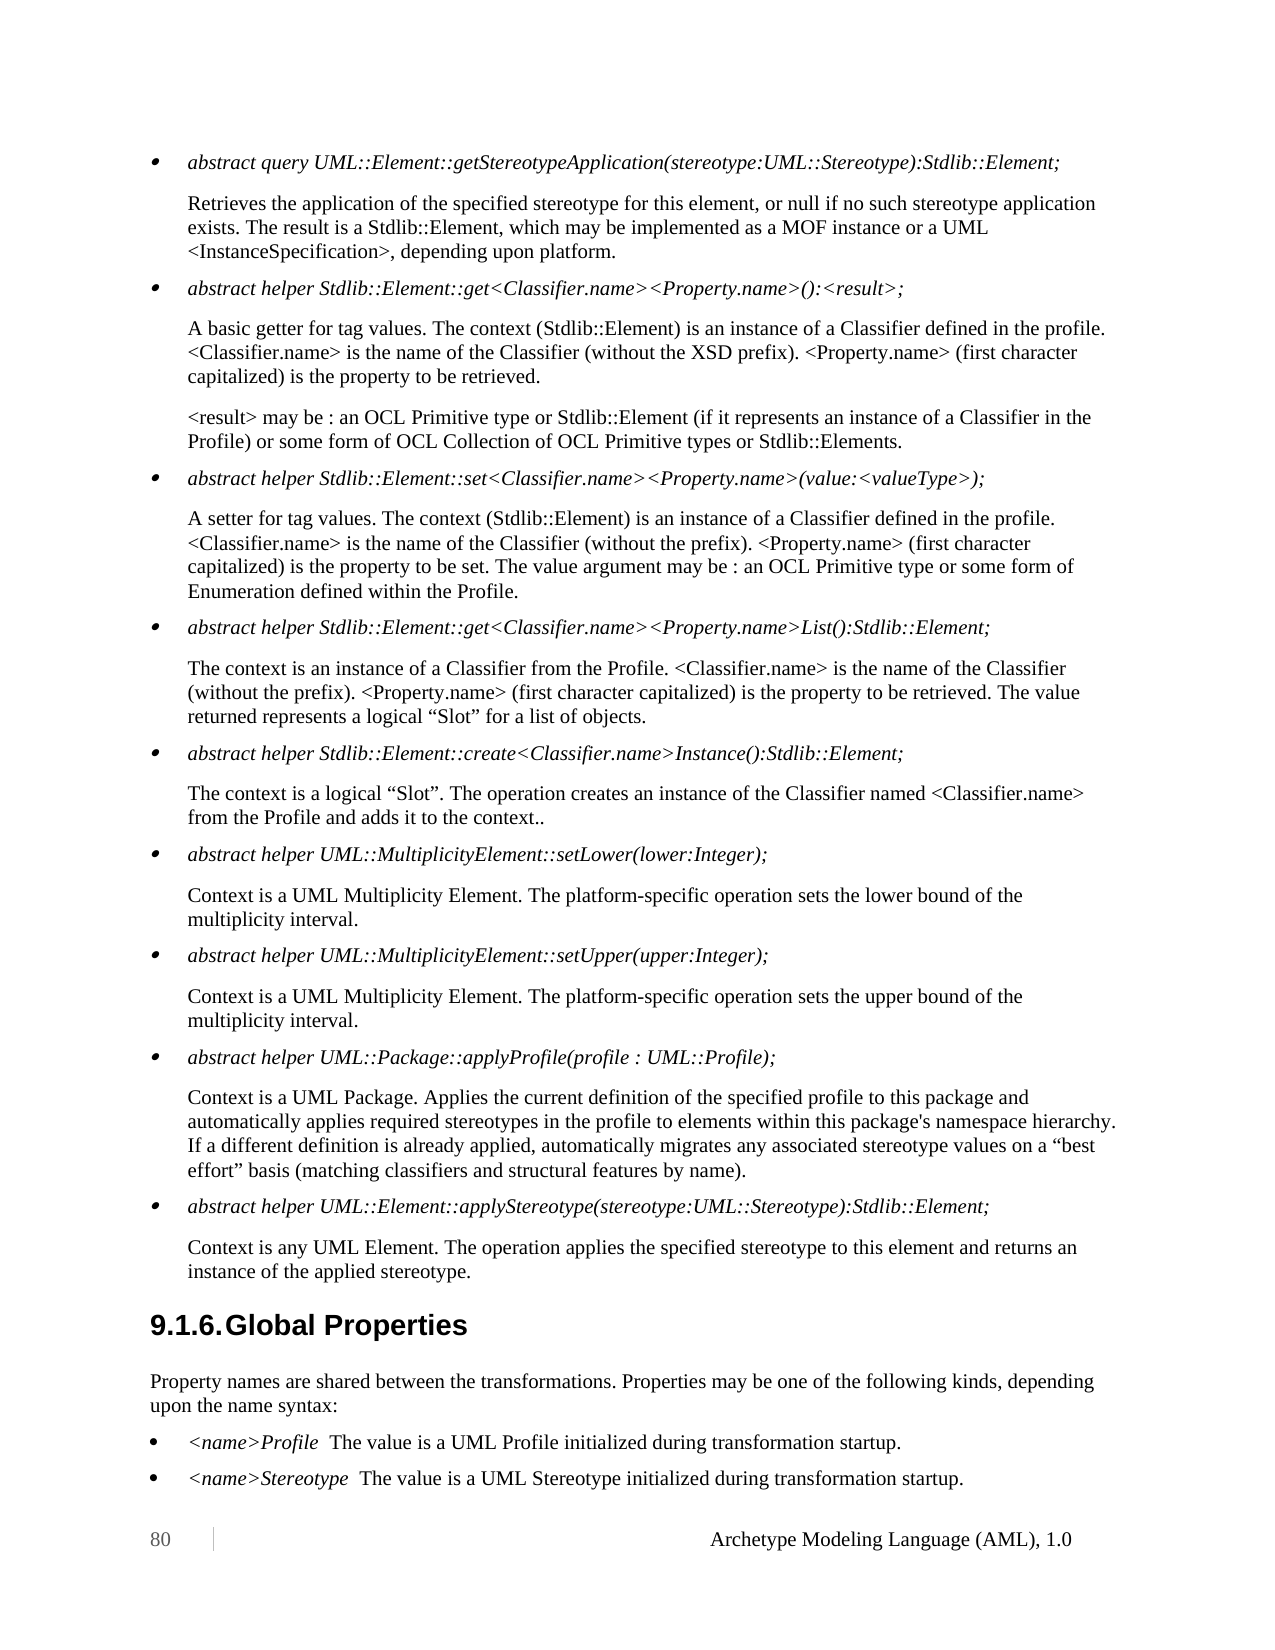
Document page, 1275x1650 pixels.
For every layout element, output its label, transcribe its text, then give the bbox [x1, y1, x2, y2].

text Context is any UML Element. The operation applies the specified stereotype to this element and returns an instance of the applied stereotype. [187, 1235, 1125, 1283]
text <name>Profile The value is a UML Profile initialized during transformation startup. [150, 1429, 1125, 1454]
text abstract query UML::Element::getStereotypeApplication(stereotype:UML::Stereotype):Stdlib::Element; [150, 150, 1125, 174]
text abstract helper Stdlib::Element::get<Classifier.name><Property.name>List():Stdlib::Element; [150, 615, 1125, 639]
text abstract helper UML::MultiplicityElement::setUpper(upper:Integer); [150, 943, 1125, 967]
text abstract helper Stdlib::Element::set<Classifier.name><Property.name>(value:<valueType>); [150, 466, 1125, 490]
text The context is a logical “Slot”. The operation creates an instance of the Classifier named <Classifier.name> from the Profile and adds it to the context.. [187, 781, 1125, 829]
text The context is an instance of a Classifier from the Profile. <Classifier.name> is the name of the Classifier (without the prefix). <Property.name> (first character capitalized) is the property to be retrieved. The value returned represents a logical “Slot” for a list of objects. [187, 656, 1125, 728]
text Context is a UML Multiplicity Element. The platform-specific operation sets the lower bound of the multiplicity interval. [187, 883, 1125, 931]
subtitle Global Properties [150, 1308, 1125, 1342]
text Retrieves the application of the specified stereotype for this element, or null if no such stereotype application exists. The result is a Stdlib::Element, which may be implemented as a MOF instance or a UML <InstanceSpecification>, depending upon platform. [187, 191, 1125, 263]
text A setter for tag values. The context (Stdlib::Element) is an instance of a Classifier defined in the profile. <Classifier.name> is the name of the Classifier (without the prefix). <Property.name> (first character capitalized) is the property to be set. The value argument may be : an OCL Primitive type or some form of Enumeration defined within the Profile. [187, 506, 1125, 603]
text Property names are shared between the transformations. Properties may be one of the following kinds, depending upon the name syntax: [150, 1369, 1125, 1417]
text Context is a UML Multiplicity Element. The platform-specific operation sets the upper bound of the multiplicity interval. [187, 984, 1125, 1032]
text abstract helper UML::Package::applyProfile(profile : UML::Profile); [150, 1044, 1125, 1069]
text Context is a UML Package. Applies the current definition of the specified profile to this package and automatically applies required stereotypes in the profile to elements within this package's namespace hierarchy. If a different definition is already applied, automatically migrates any associated stereotype values on a “best effort” basis (matching classifiers and structural features by name). [187, 1085, 1125, 1182]
text <name>Stereotype The value is a UML Stereotype initialized during transformation startup. [150, 1466, 1125, 1490]
text abstract helper UML::MultiplicityElement::setLower(lower:Integer); [150, 842, 1125, 866]
text abstract helper Stdlib::Element::create<Classifier.name>Instance():Stdlib::Element; [150, 741, 1125, 764]
text A basic getter for tag values. The context (Stdlib::Element) is an instance of a Classifier defined in the profile. <Classifier.name> is the name of the Classifier (without the XSD prefix). <Property.name> (first character capitalized) is the property to be retrieved. [187, 316, 1125, 388]
text abstract helper UML::Element::applyStereotype(stereotype:UML::Stereotype):Stdlib::Element; [150, 1194, 1125, 1218]
text <result> may be : an OCL Primitive type or Stdlib::Element (if it represents an instance of a Classifier in the Profile) or some form of OCL Collection of OCL Primitive types or Stdlib::Elements. [187, 405, 1125, 453]
text abstract helper Stdlib::Element::get<Classifier.name><Property.name>():<result>; [150, 275, 1125, 299]
